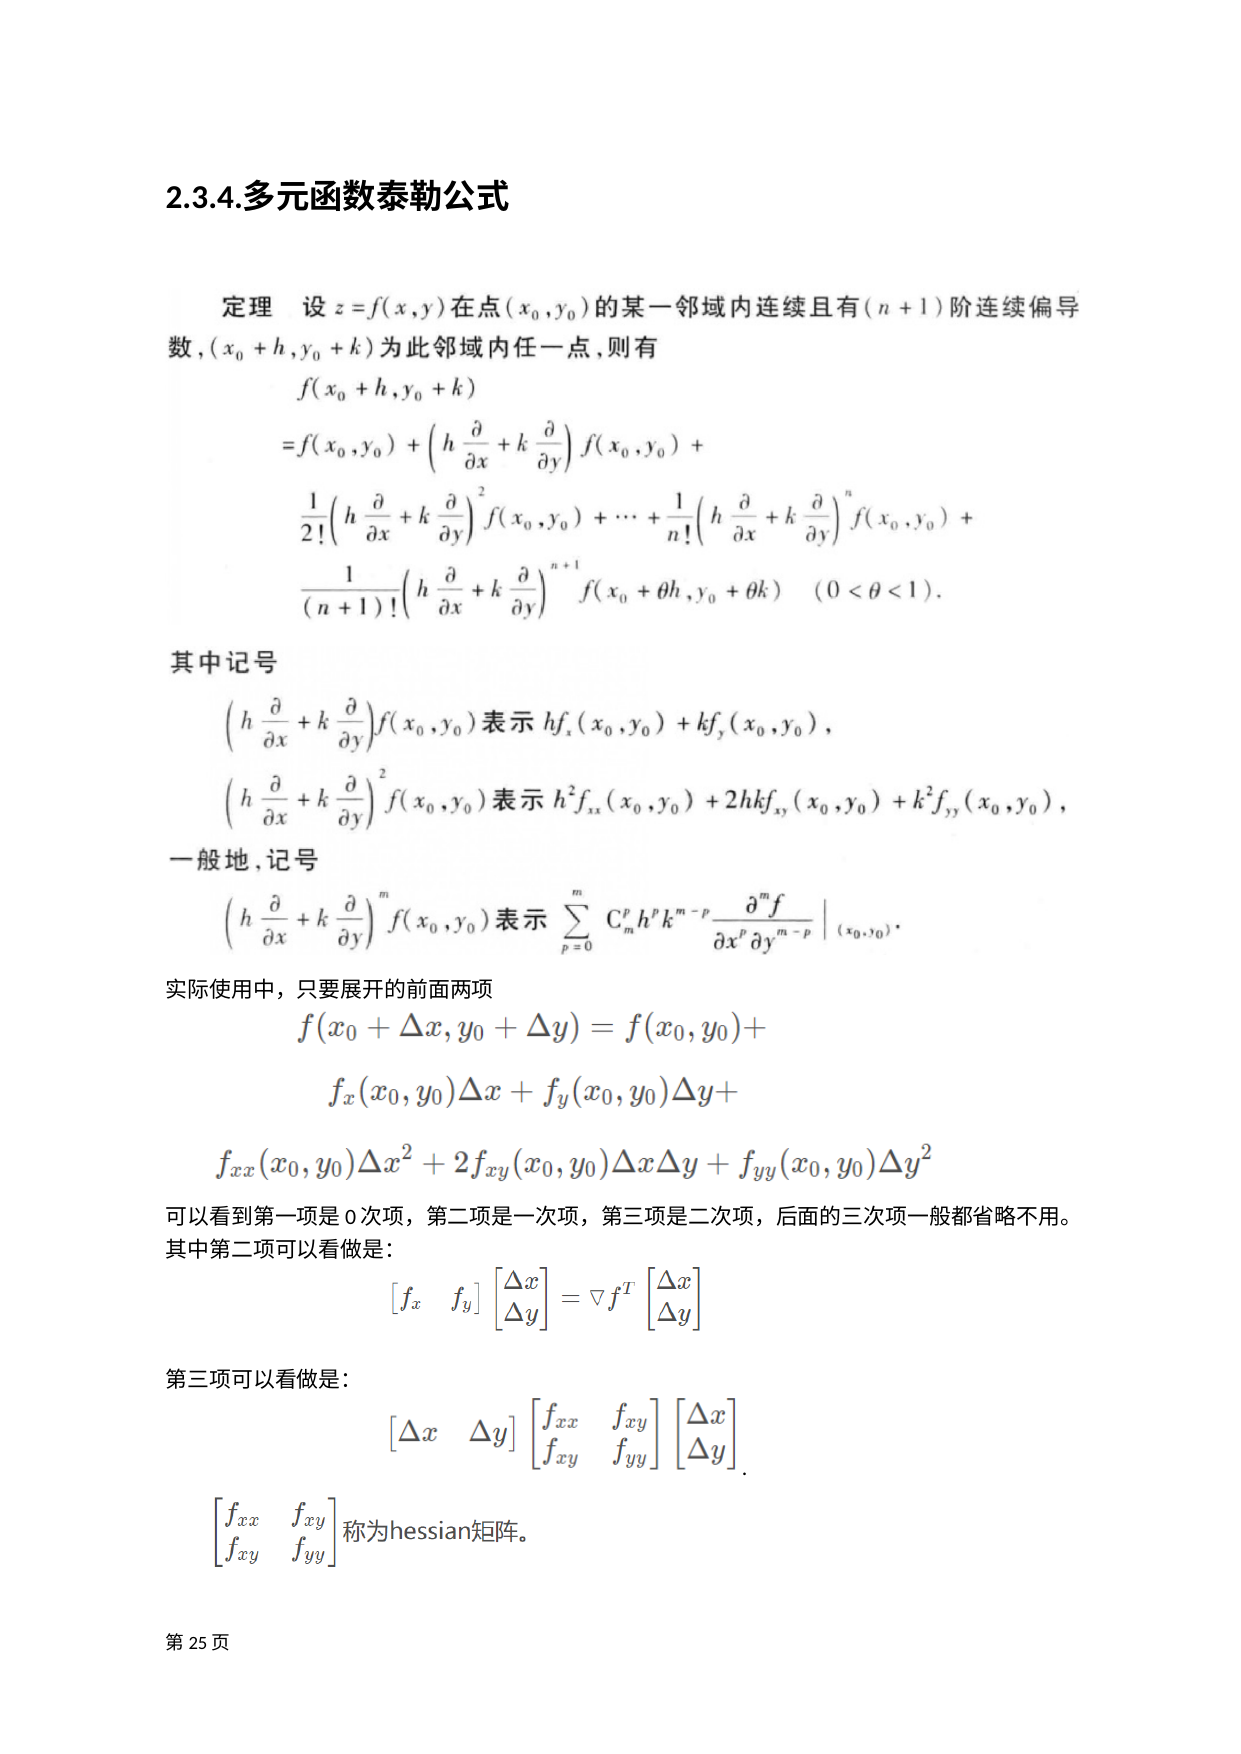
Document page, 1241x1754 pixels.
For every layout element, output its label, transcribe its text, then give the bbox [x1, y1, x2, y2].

picture [209, 1491, 528, 1570]
subtitle 2.3.4.多元函数泰勒公式 [165, 162, 1081, 227]
picture [165, 1068, 900, 1112]
picture [165, 288, 1080, 625]
text 可以看到第一项是0次项，第二项是一次项，第三项是二次项，后面的三次项一般都省略不用。 [165, 1199, 1081, 1231]
picture [165, 646, 1069, 955]
picture [209, 1133, 938, 1191]
text 实际使用中，只要展开的前面两项 [165, 971, 1081, 1004]
text 其中第二项可以看做是： [165, 1231, 1081, 1264]
picture [165, 1003, 897, 1052]
text 第三项可以看做是： [165, 1361, 1081, 1394]
picture [384, 1263, 703, 1332]
picture [384, 1393, 742, 1476]
